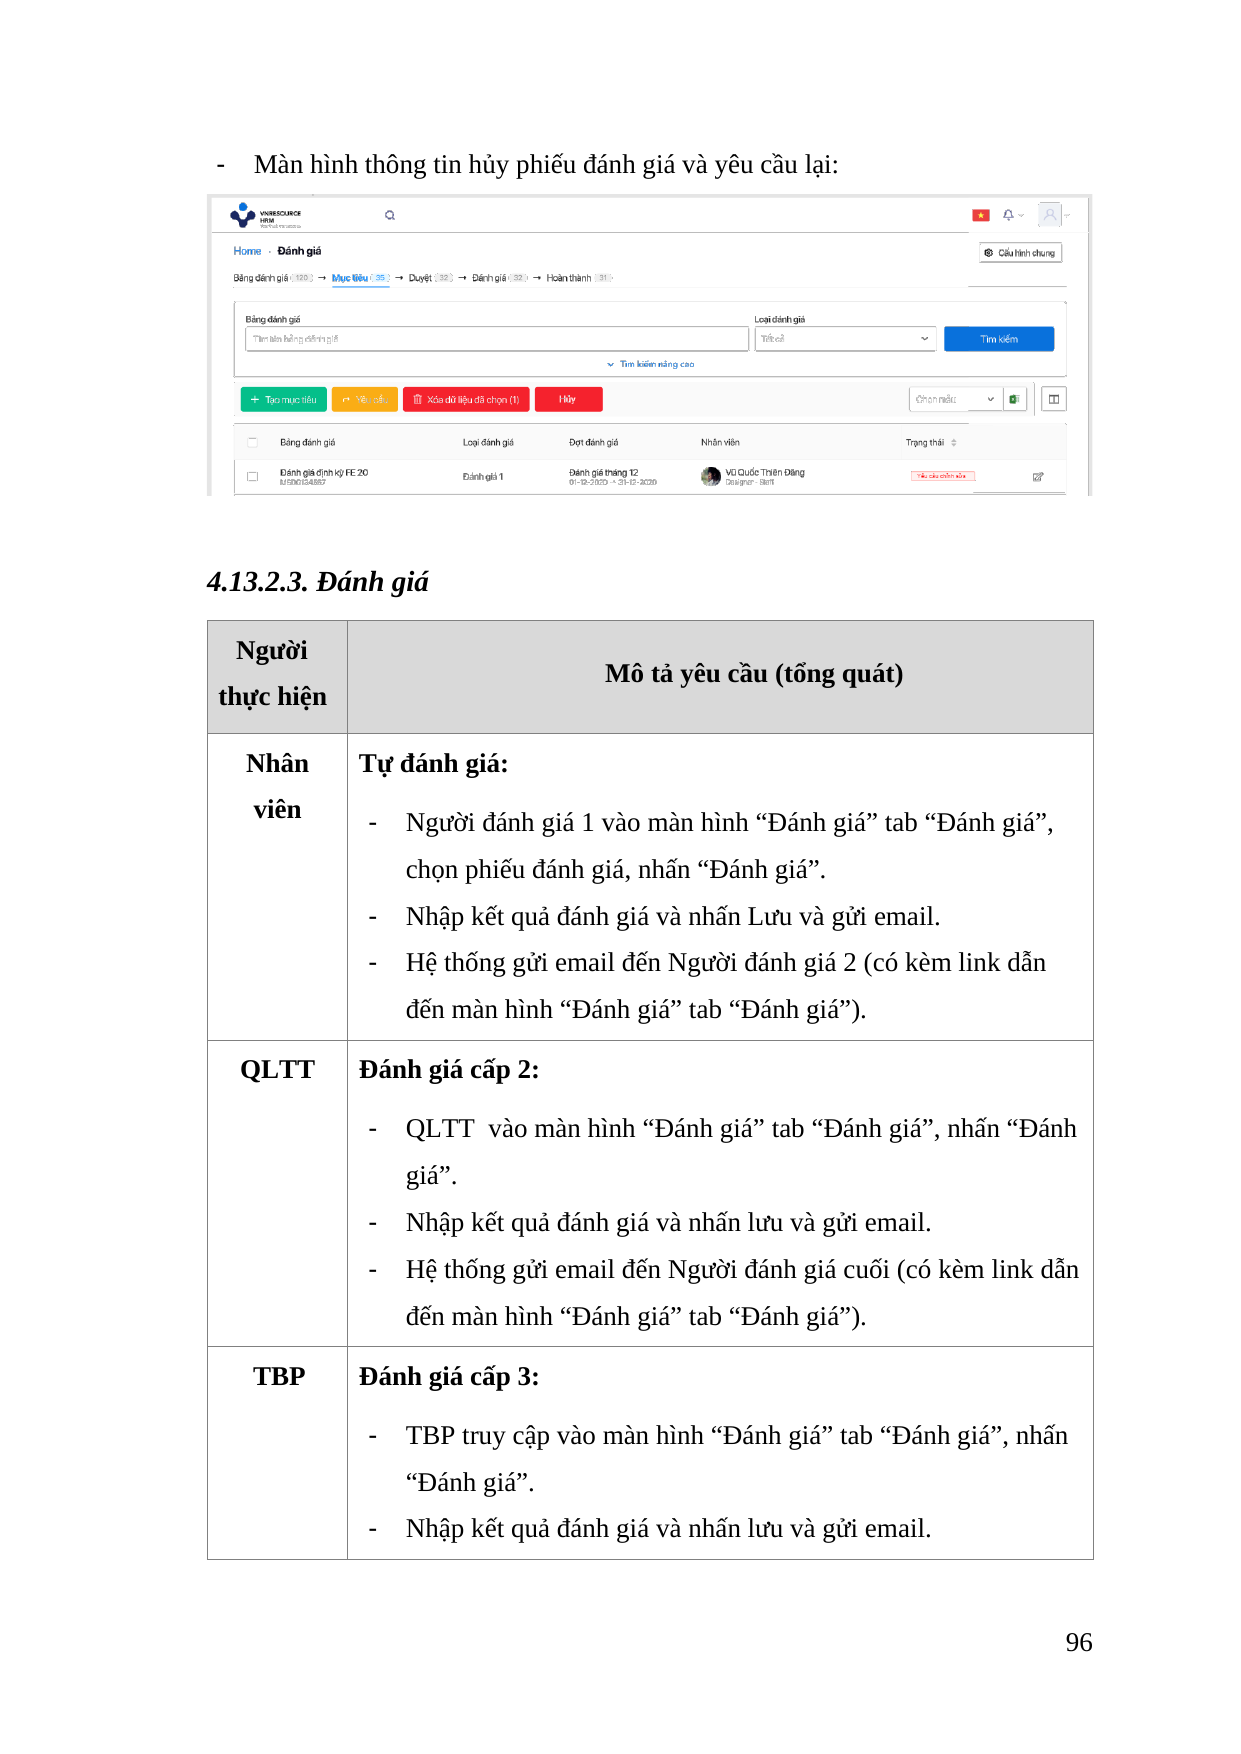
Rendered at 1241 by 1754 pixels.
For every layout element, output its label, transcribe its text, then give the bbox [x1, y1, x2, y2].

table_cell Nhân viên [208, 734, 347, 1040]
table_cell Đánh giá cấp 2: QLTT vào màn hình “Đánh giá” tab “Đánh giá”, nhấn “Đánh giá”. Nhập kết quả đánh giá và nhấn lưu và gửi email. Hệ thống gửi email đến Người đánh giá cuối (có kèm link dẫn đến màn hình “Đánh giá” tab “Đánh giá”). [348, 1041, 1093, 1346]
table_header Mô tả yêu cầu (tổng quát) [348, 621, 1093, 733]
table_header Người thực hiện [208, 621, 347, 733]
picture [206, 194, 1093, 496]
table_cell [348, 1347, 1093, 1559]
list Màn hình thông tin hủy phiếu đánh giá và yêu cầu lại: [216, 148, 1092, 179]
table_cell Tự đánh giá: Người đánh giá 1 vào màn hình “Đánh giá” tab “Đánh giá”, chọn phiếu đánh giá, nhấn “Đánh giá”. Nhập kết quả đánh giá và nhấn Lưu và gửi email. Hệ thống gửi email đến Người đánh giá 2 (có kèm link dẫn đến màn hình “Đánh giá” tab “Đánh giá”). [348, 734, 1093, 1040]
table_cell TBP [208, 1347, 347, 1559]
table_cell QLTT [208, 1041, 347, 1346]
subtitle 4.13.2.3. Đánh giá [207, 564, 1092, 597]
